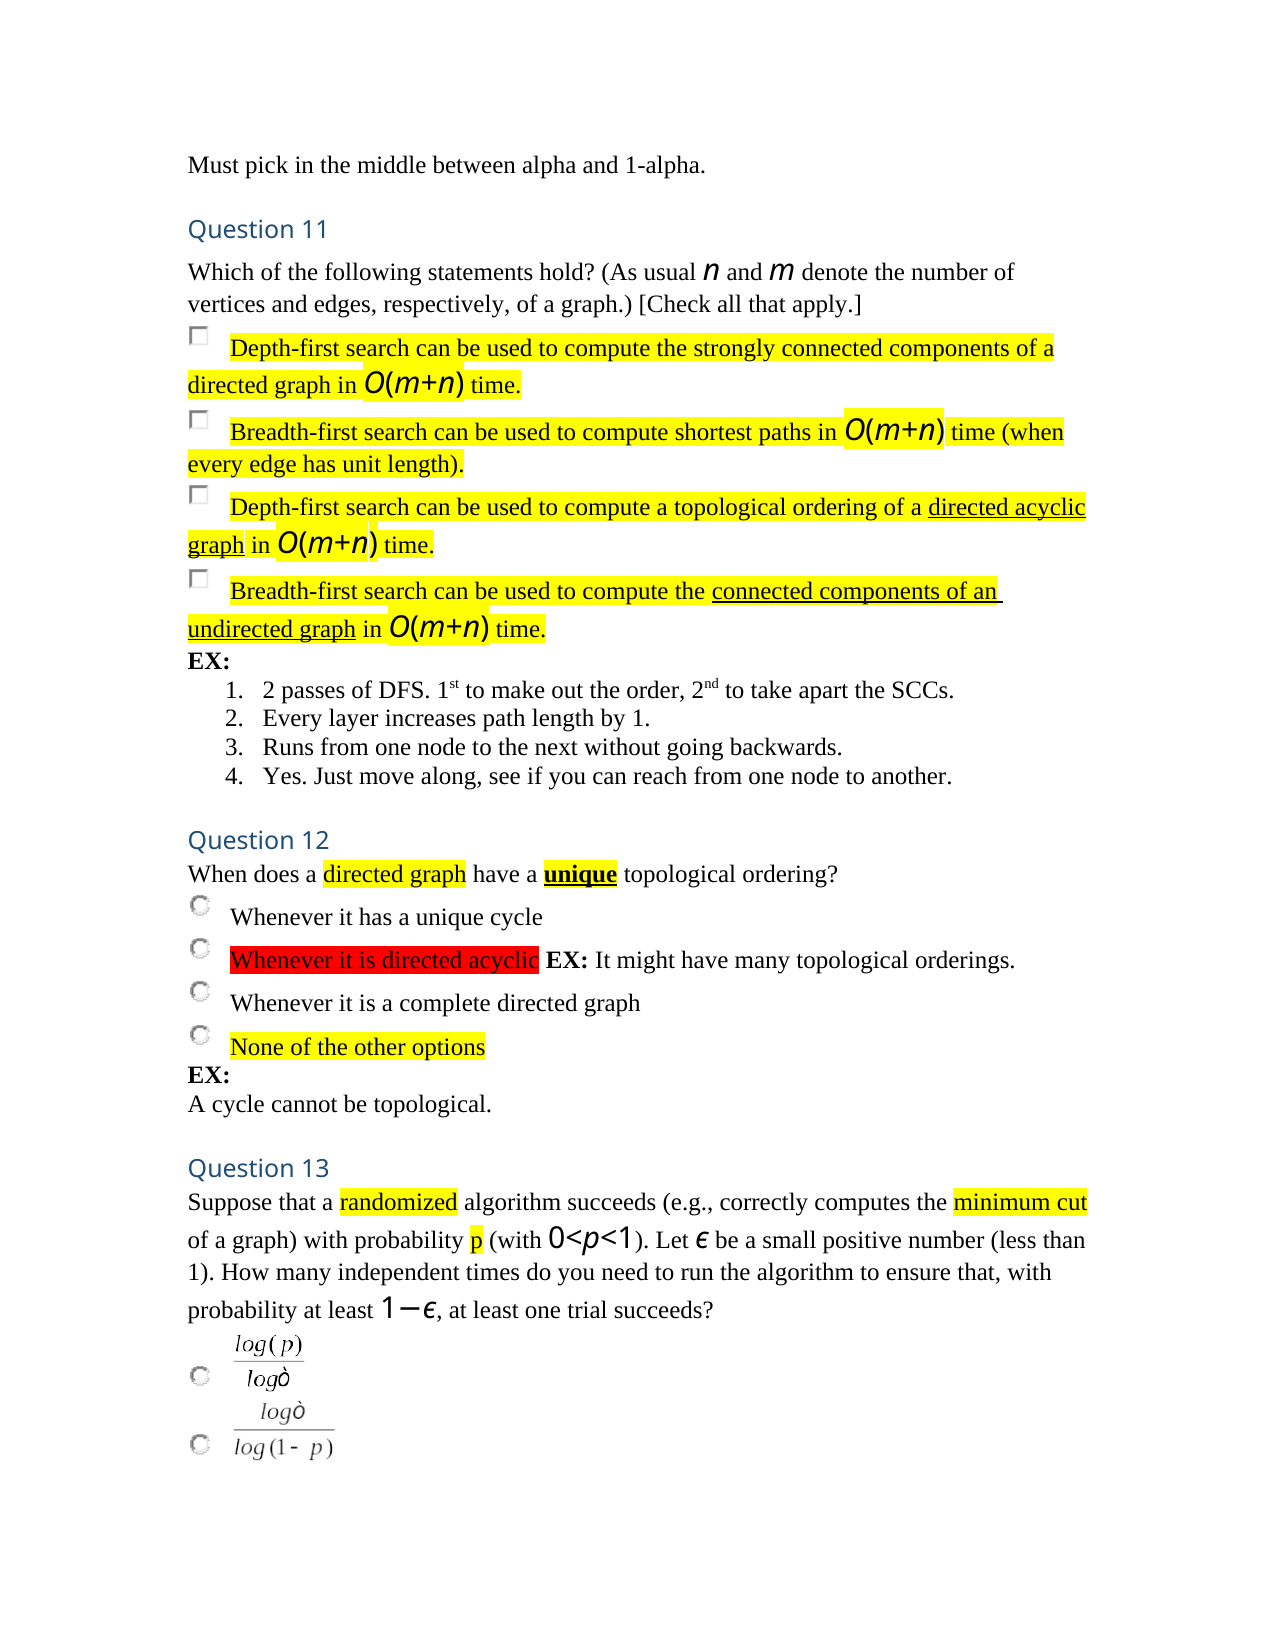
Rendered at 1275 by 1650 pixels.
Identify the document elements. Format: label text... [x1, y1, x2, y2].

text Whenever it is a complete directed graph [187, 974, 1087, 1017]
list Every layer increases path length by 1. [225, 703, 1087, 732]
text Which of the following statements hold? (As usual n and m denote the number of vertices and edges, respectively, of a graph.) [Check all that apply.] [187, 248, 1087, 318]
text None of the other options [230, 1017, 1087, 1060]
text Depth-first search can be used to compute the strongly connected components of a directed graph in O(m+n) time. [230, 318, 1087, 402]
text Breadth-first search can be used to compute the connected components of an undirected graph in O(m+n) time. [230, 562, 1087, 646]
list 2 passes of DFS. 1st to make out the order, 2nd to take apart the SCCs. [225, 675, 1087, 703]
subtitle Question 12 [187, 823, 1087, 857]
text Depth-first search can be used to compute a topological ordering of a directed acyclic graph in O(m+n) time. [187, 478, 276, 555]
subtitle Question 11 [187, 212, 1087, 246]
text Breadth-first search can be used to compute shortest paths in O(m+n) time (when every edge has unit length). [187, 402, 1087, 478]
text None of the other options [187, 1017, 230, 1060]
text When does a directed graph have a unique topological ordering? [187, 859, 1087, 888]
list Runs from one node to the next without going backwards. [225, 732, 1087, 761]
text Must pick in the middle between alpha and 1-alpha. [187, 150, 1087, 179]
text Depth-first search can be used to compute a topological ordering of a directed acyclic graph in O(m+n) time. [230, 478, 1087, 562]
text Whenever it has a unique cycle [187, 888, 1087, 931]
list Yes. Just move along, see if you can reach from one node to another. [225, 761, 1087, 790]
text Whenever it is directed acyclic EX: It might have many topological orderings. [230, 931, 1087, 974]
text Breadth-first search can be used to compute the connected components of an undirected graph in O(m+n) time. [187, 562, 388, 639]
subtitle Question 13 [187, 1151, 1087, 1185]
text Depth-first search can be used to compute the strongly connected components of a directed graph in O(m+n) time. [187, 318, 363, 402]
text EX: [187, 1060, 1087, 1089]
text EX: [187, 646, 1087, 675]
text Suppose that a randomized algorithm succeeds (e.g., correctly computes the minimum cut of a graph) with probability p (with 0<p<1). Let ϵ be a small positive number (less than 1). How many independent times do you need to run the algorithm to ensure that, with probability at least 1−ϵ, at least one trial succeeds? [187, 1187, 1087, 1327]
text A cycle cannot be topological. [187, 1089, 1087, 1118]
